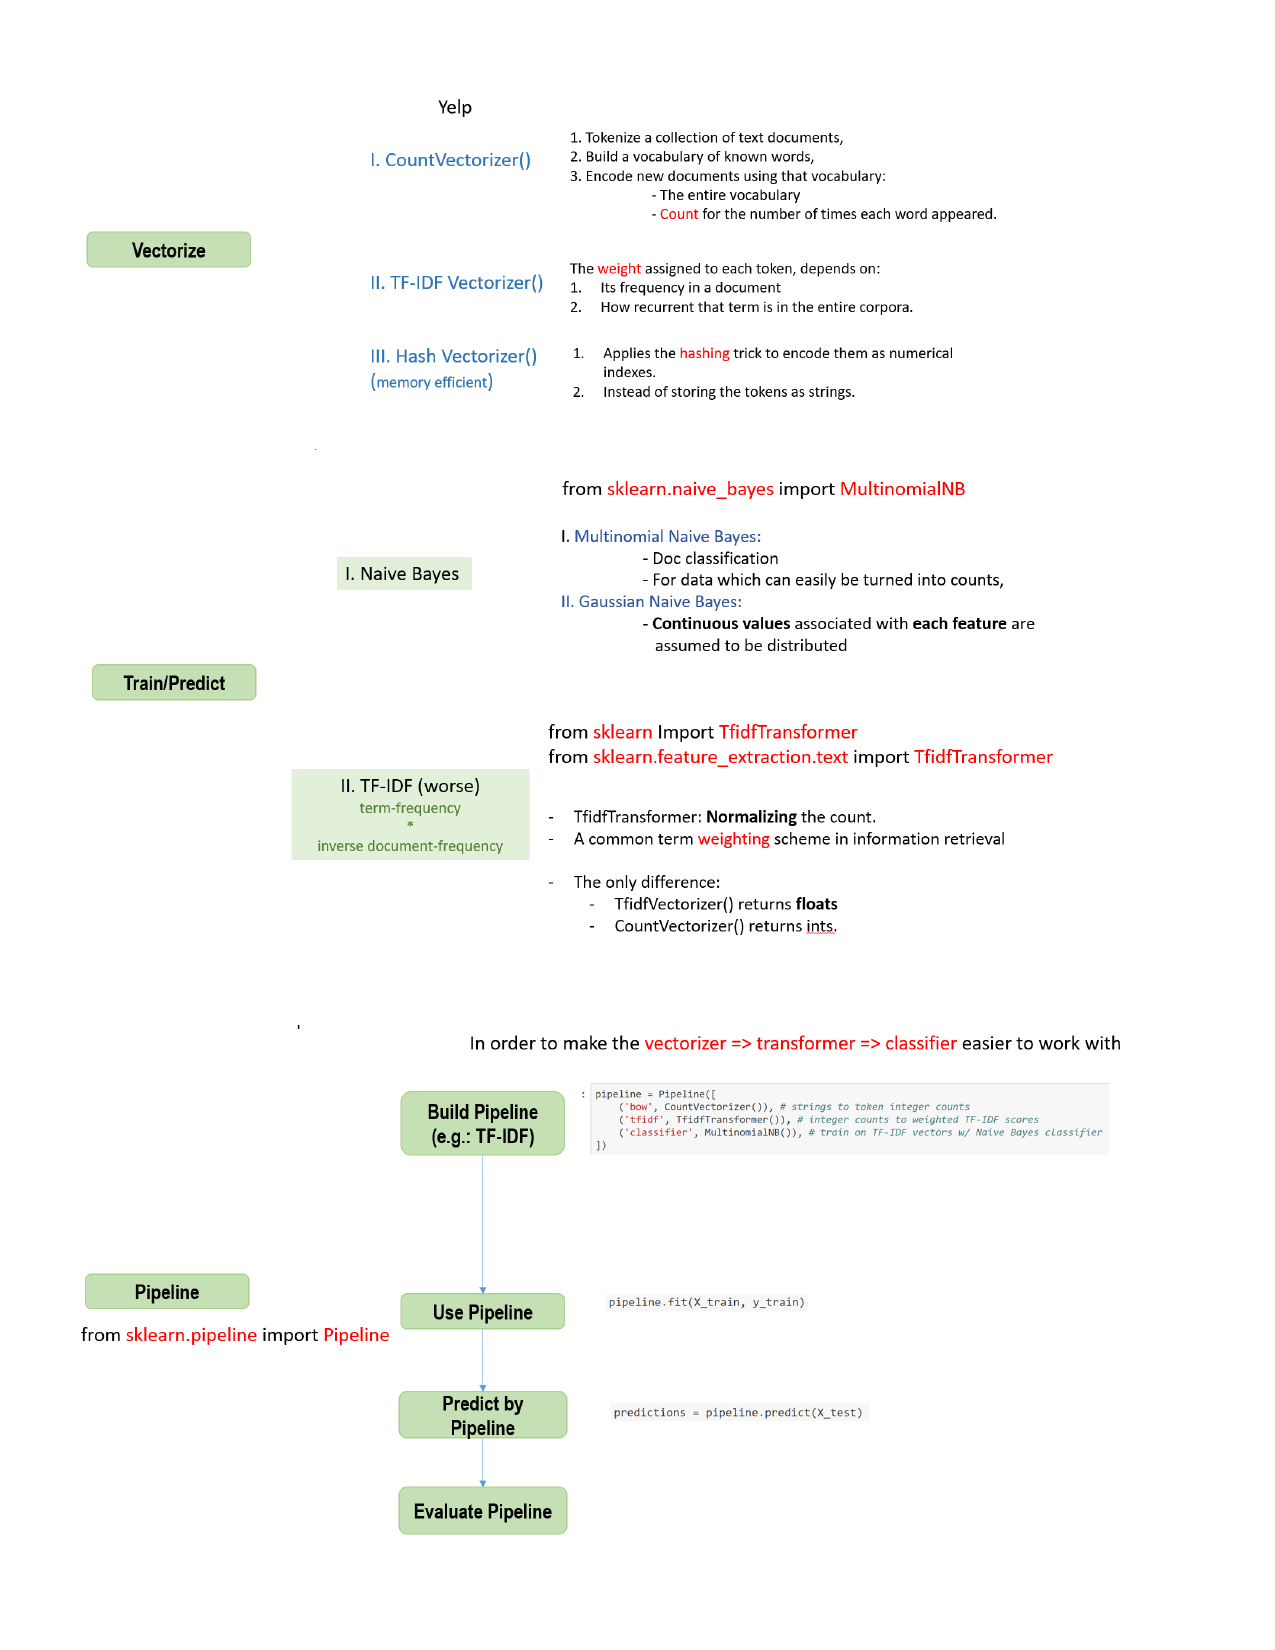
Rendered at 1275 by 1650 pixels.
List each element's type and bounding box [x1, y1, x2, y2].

picture [75, 75, 1149, 1536]
